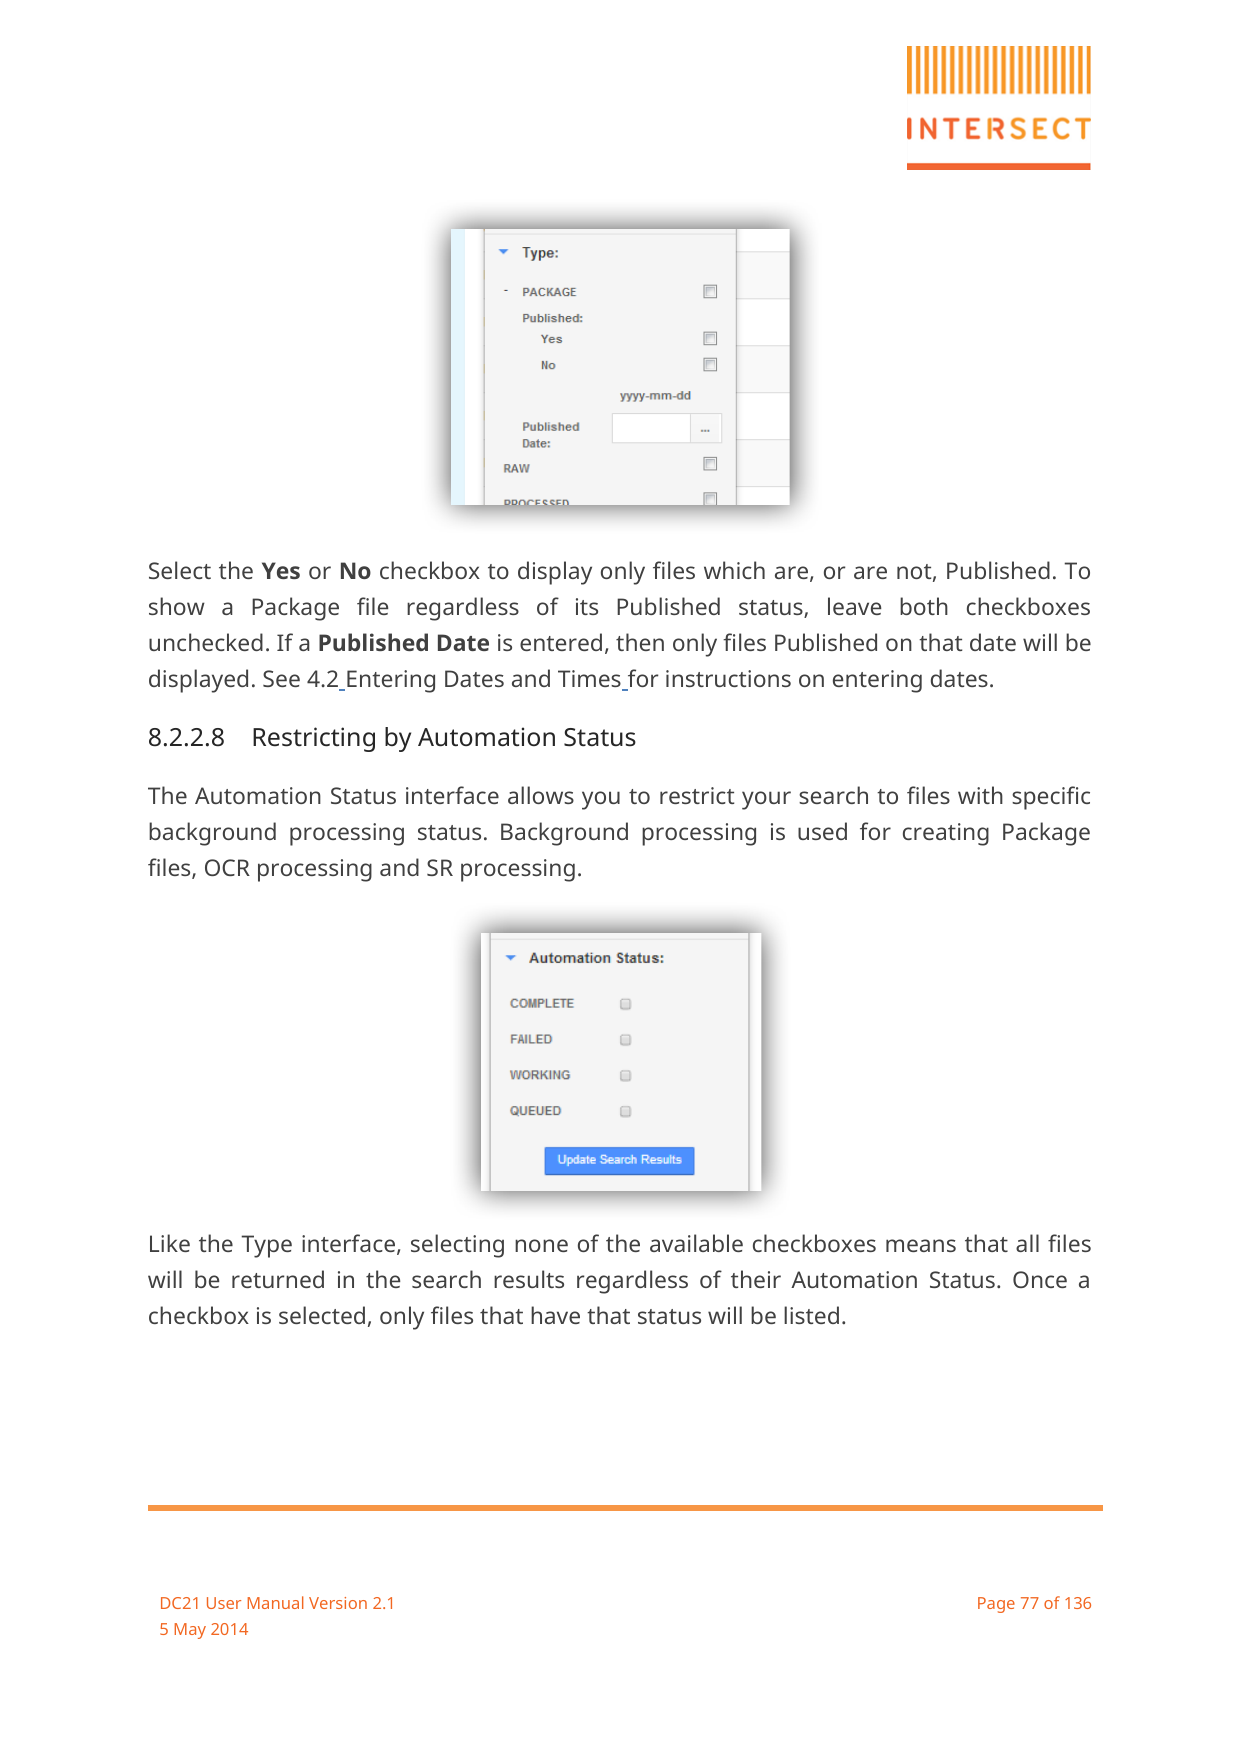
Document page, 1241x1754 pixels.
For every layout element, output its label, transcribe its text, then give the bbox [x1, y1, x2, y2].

subtitle Restricting by Automation Status [148, 720, 1092, 754]
picture [905, 44, 1093, 172]
text Like the Type interface, selecting none of the available checkboxes means that all files will be returned in the search results regardless of their Automation Status. Once a checkbox is selected, only files that have that status will be listed. [148, 1228, 1092, 1331]
picture [451, 229, 790, 505]
text The Automation Status interface allows you to restrict your search to files with specific background processing status. Background processing is used for creating Package files, OCR processing and SR processing. [148, 780, 1092, 883]
picture [481, 933, 762, 1191]
text Select the Yes or No checkbox to display only files which are, or are not, Published. To show a Package file regardless of its Published status, leave both checkboxes unchecked. If a Published Date is entered, then only files Published on that date will be displayed. See 4.2 Entering Dates and Times for instructions on entering dates. [148, 555, 1092, 694]
